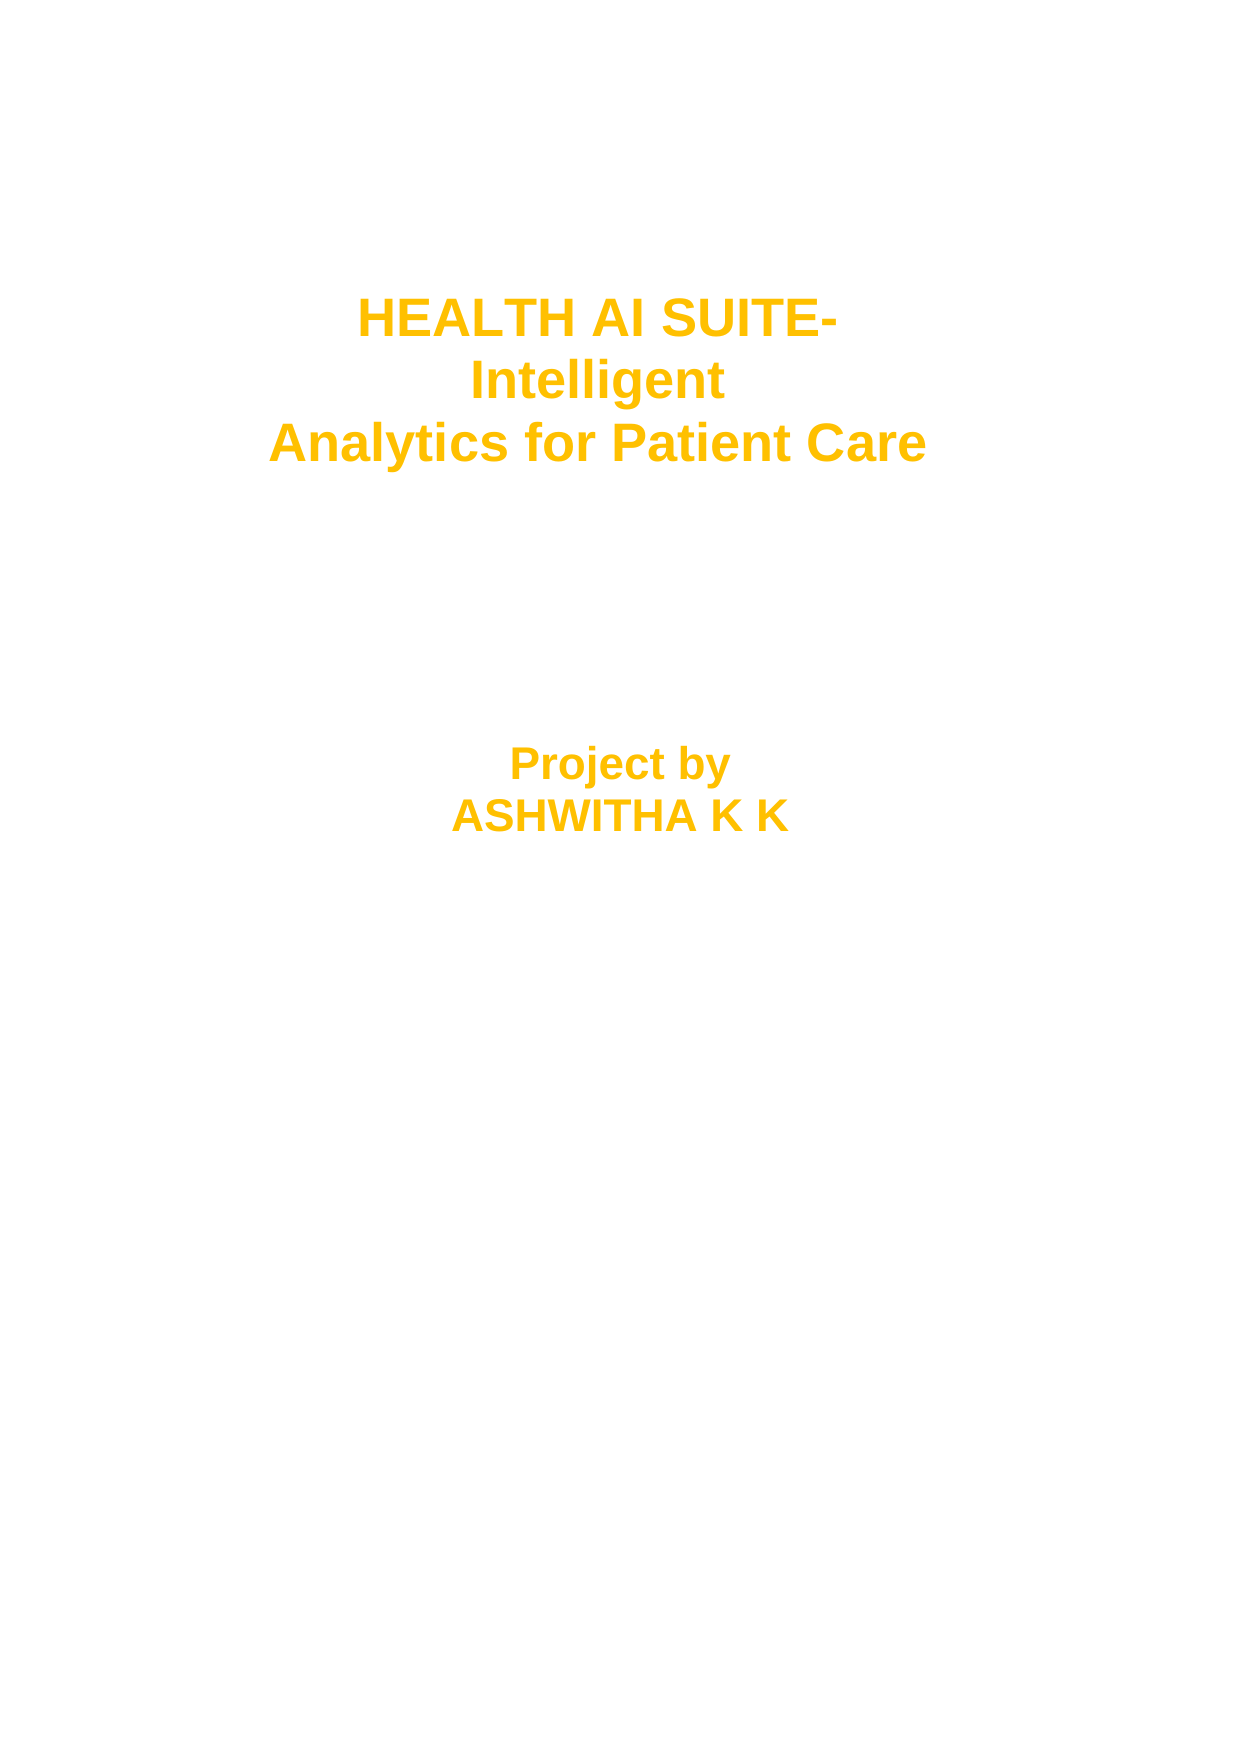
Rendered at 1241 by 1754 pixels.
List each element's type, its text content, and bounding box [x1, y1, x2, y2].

text Intelligent [31, 348, 1165, 410]
text ASHWITHA K K [75, 789, 1165, 842]
text HEALTH AI SUITE- [31, 286, 1165, 348]
text Project by [75, 736, 1165, 789]
text Analytics for Patient Care [31, 410, 1165, 473]
